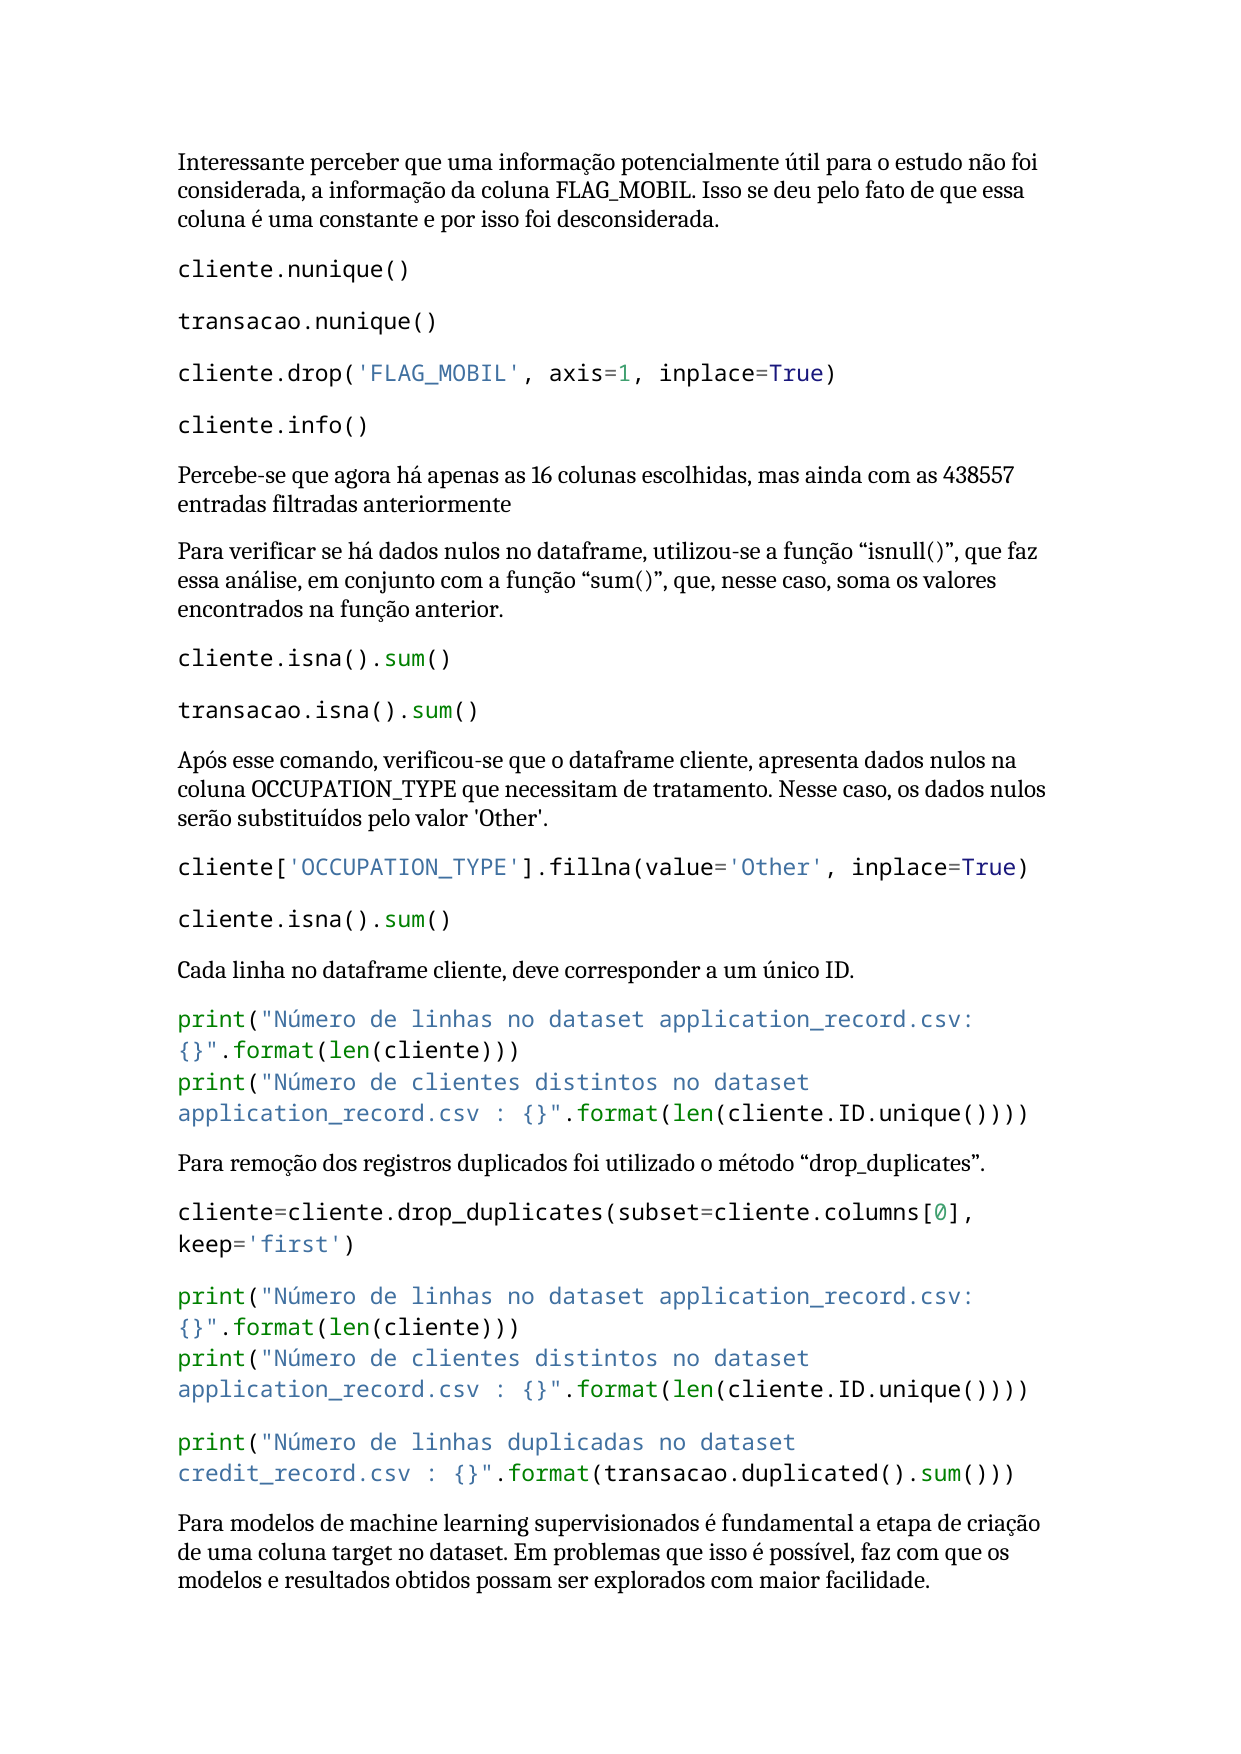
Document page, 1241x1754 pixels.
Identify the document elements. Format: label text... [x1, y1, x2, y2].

text cliente['OCCUPATION_TYPE'].fillna(value='Other', inplace=True) [177, 851, 1063, 883]
text cliente.info() [177, 409, 1063, 440]
text cliente.nunique() [177, 253, 1063, 284]
text print("Número de linhas duplicadas no dataset credit_record.csv : {}".format(transacao.duplicated().sum())) [177, 1426, 1063, 1488]
text print("Número de linhas no dataset application_record.csv: {}".format(len(cliente))) print("Número de clientes distintos no dataset application_record.csv : {}".format(len(cliente.ID.unique()))) [177, 1003, 1063, 1128]
text Interessante perceber que uma informação potencialmente útil para o estudo não foi considerada, a informação da coluna FLAG_MOBIL. Isso se deu pelo fato de que essa coluna é uma constante e por isso foi desconsiderada. [177, 148, 1063, 234]
text cliente=cliente.drop_duplicates(subset=cliente.columns[0], keep='first') [177, 1196, 1063, 1259]
text Após esse comando, verificou-se que o dataframe cliente, apresenta dados nulos na coluna OCCUPATION_TYPE que necessitam de tratamento. Nesse caso, os dados nulos serão substituídos pelo valor 'Other'. [177, 746, 1063, 833]
text cliente.isna().sum() [177, 642, 1063, 673]
text cliente.drop('FLAG_MOBIL', axis=1, inplace=True) [177, 357, 1063, 388]
text Para verificar se há dados nulos no dataframe, utilizou-se a função “isnull()”, que faz essa análise, em conjunto com a função “sum()”, que, nesse caso, soma os valores encontrados na função anterior. [177, 537, 1063, 623]
text print("Número de linhas no dataset application_record.csv: {}".format(len(cliente))) print("Número de clientes distintos no dataset application_record.csv : {}".format(len(cliente.ID.unique()))) [177, 1280, 1063, 1405]
text Percebe-se que agora há apenas as 16 colunas escolhidas, mas ainda com as 438557 entradas filtradas anteriormente [177, 461, 1063, 518]
text Para modelos de machine learning supervisionados é fundamental a etapa de criação de uma coluna target no dataset. Em problemas que isso é possível, faz com que os modelos e resultados obtidos possam ser explorados com maior facilidade. [177, 1509, 1063, 1595]
text transacao.isna().sum() [177, 694, 1063, 726]
text transacao.nunique() [177, 305, 1063, 336]
text Cada linha no dataframe cliente, deve corresponder a um único ID. [177, 956, 1063, 984]
text cliente.isna().sum() [177, 903, 1063, 935]
text Para remoção dos registros duplicados foi utilizado o método “drop_duplicates”. [177, 1149, 1063, 1178]
